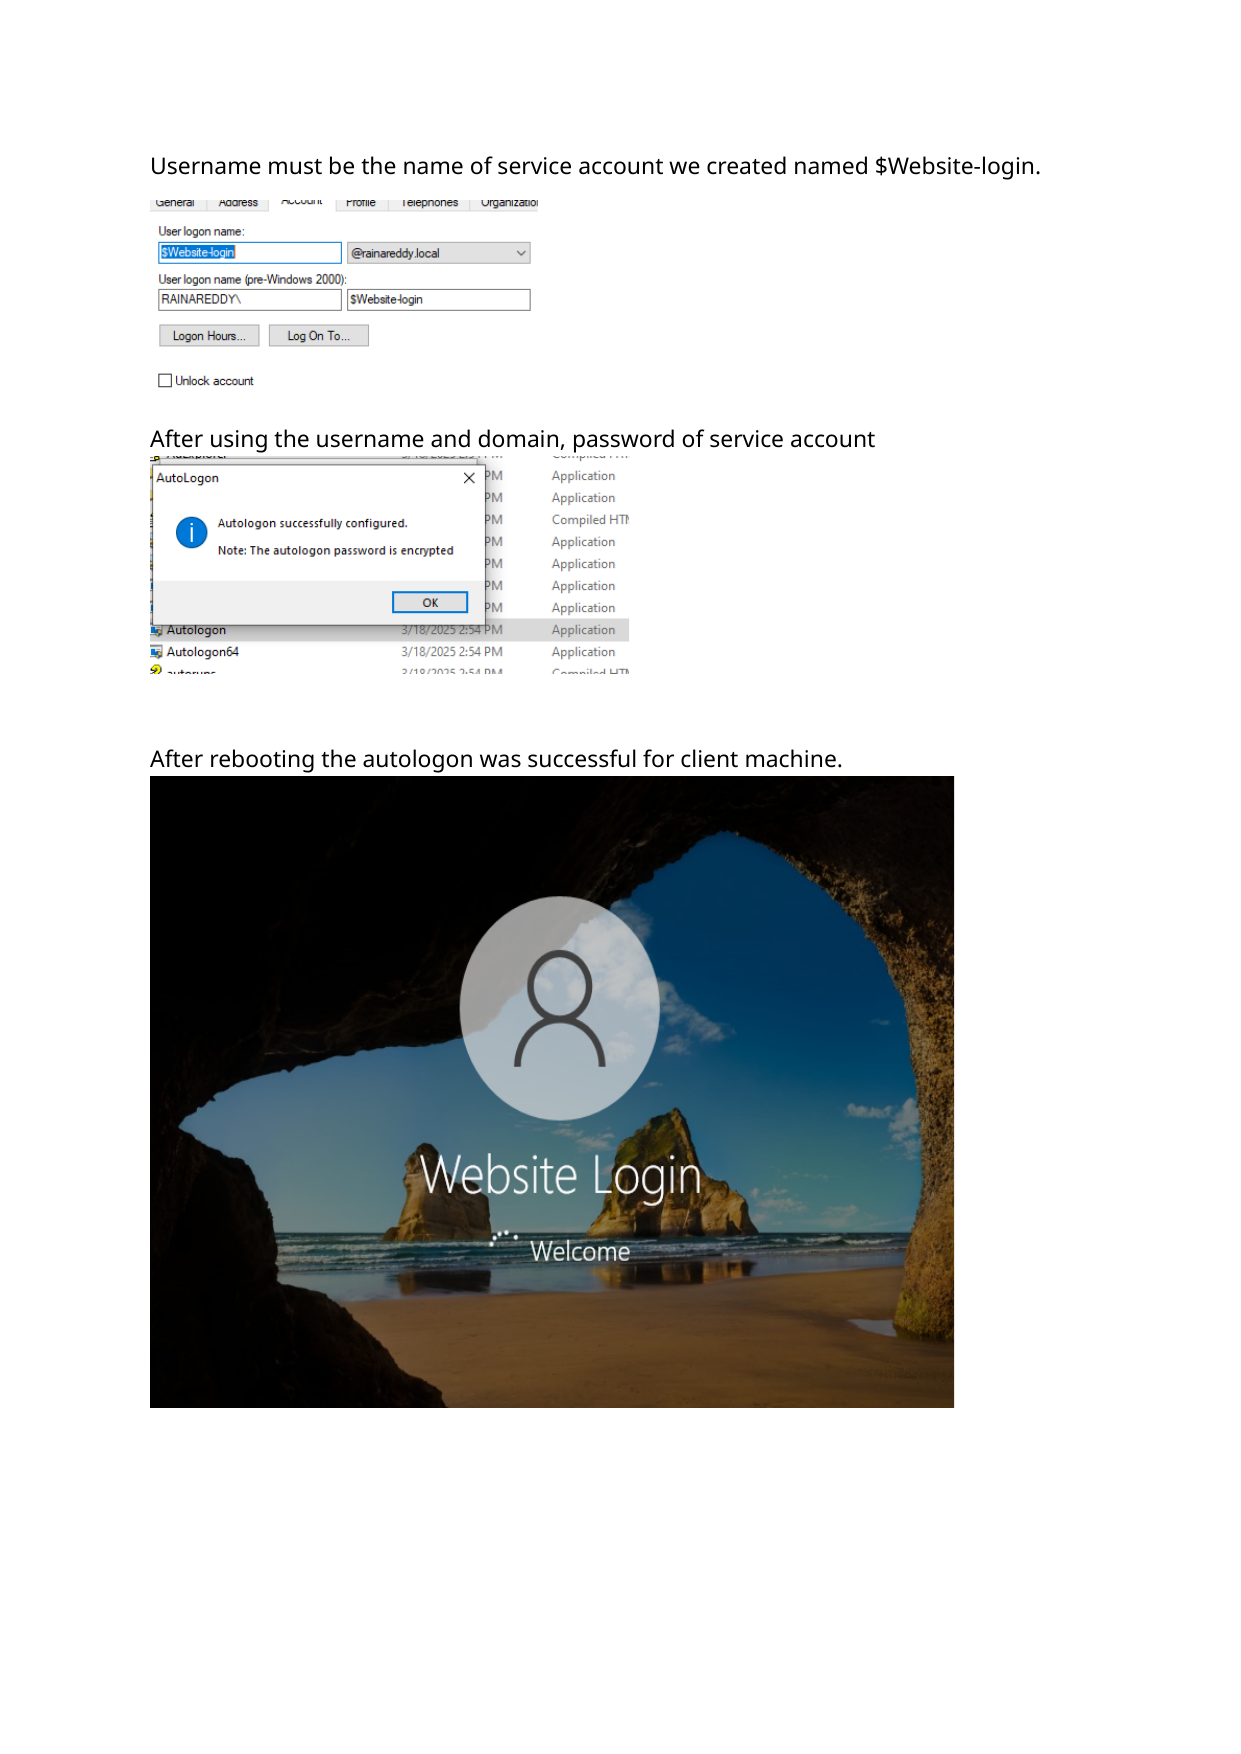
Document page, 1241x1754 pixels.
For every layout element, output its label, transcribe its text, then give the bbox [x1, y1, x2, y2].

picture [150, 776, 955, 1408]
text Username must be the name of service account we created named $Website-login. [150, 150, 1090, 181]
picture [150, 200, 538, 404]
picture [150, 456, 630, 674]
